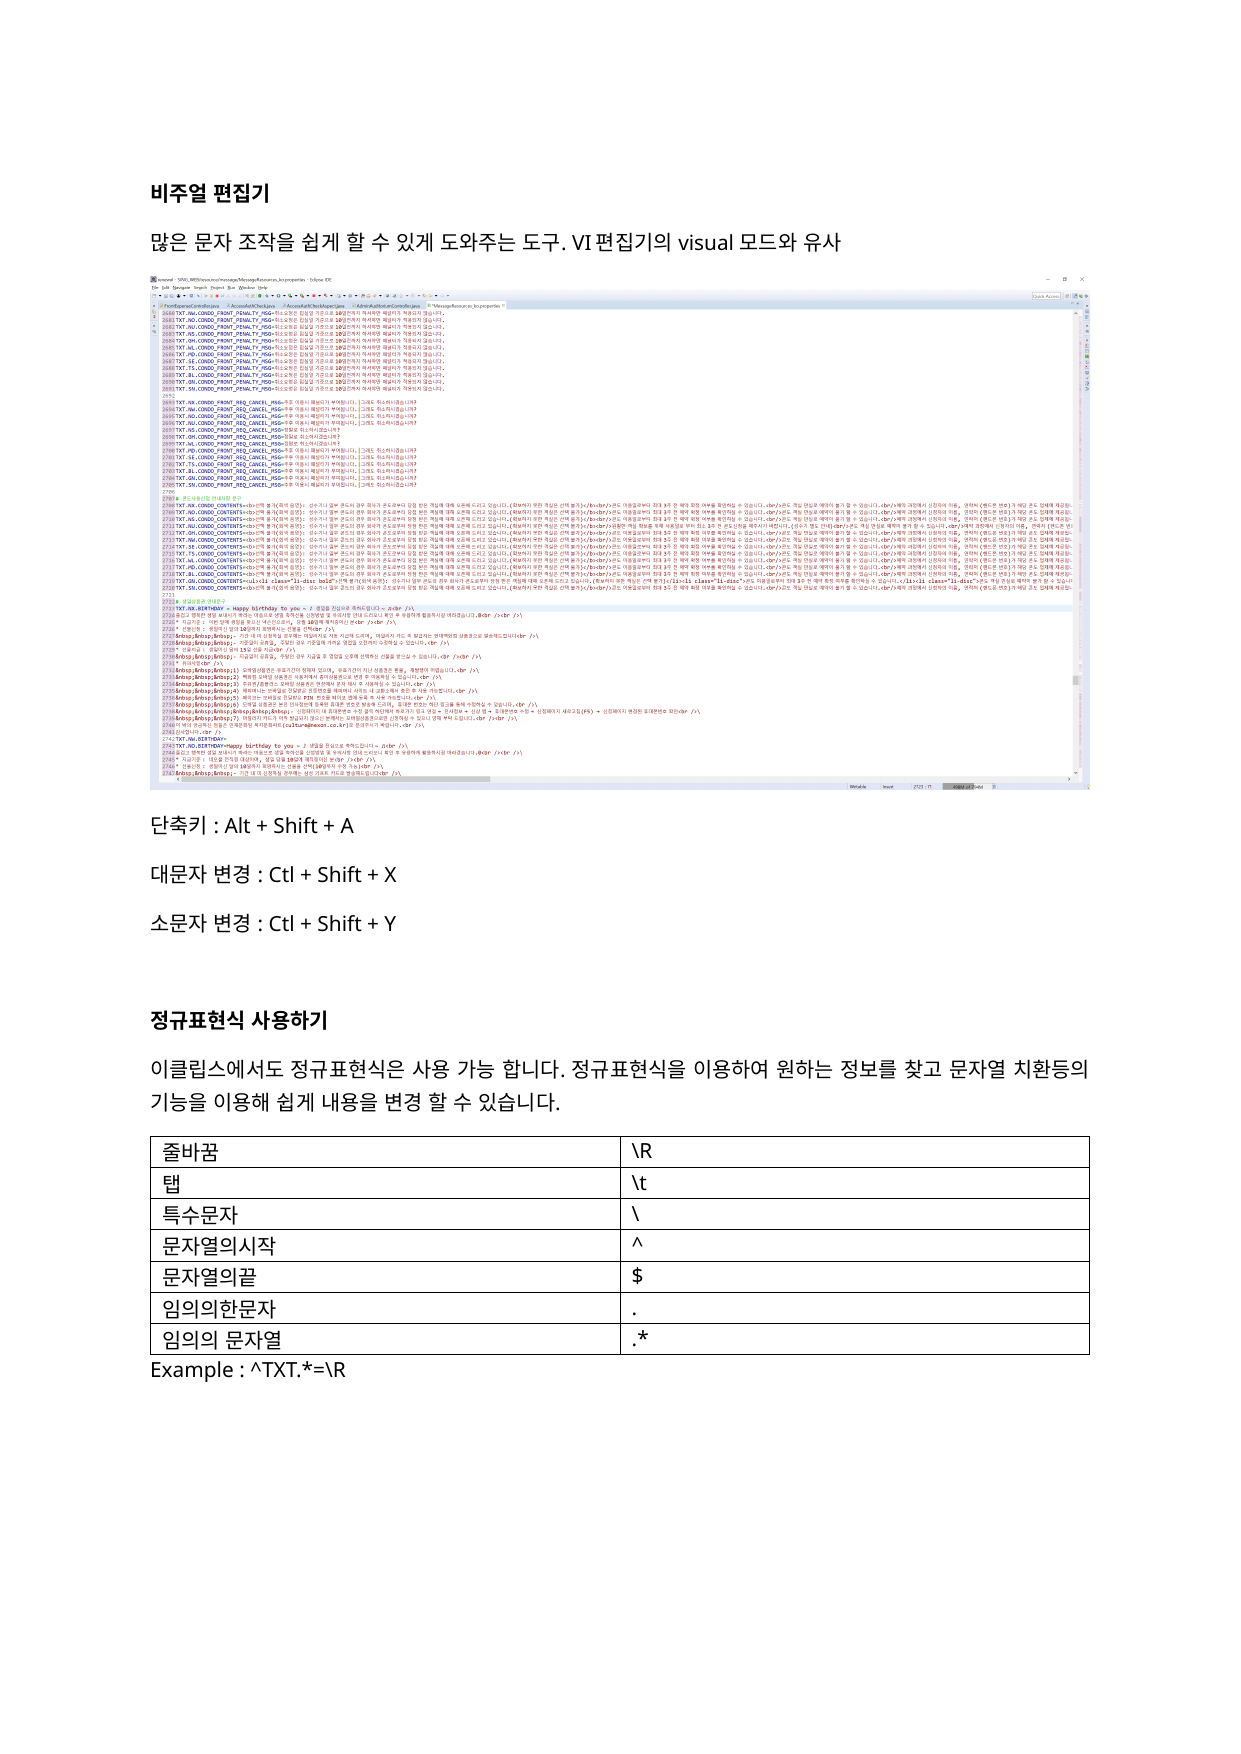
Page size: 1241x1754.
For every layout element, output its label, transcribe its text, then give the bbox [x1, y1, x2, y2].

text 비주얼 편집기 [150, 177, 1090, 207]
table_cell 임의의 문자열 [151, 1324, 620, 1354]
text 정규표현식 사용하기 [150, 1004, 1090, 1034]
table_cell 임의의한문자 [151, 1293, 620, 1323]
table_cell 문자열의시작 [151, 1230, 620, 1261]
table_cell \ [621, 1199, 1089, 1229]
text 단축키 : Alt + Shift + A [150, 809, 1090, 839]
text Example : ^TXT.*=\R [150, 1355, 1090, 1384]
table_cell $ [621, 1262, 1089, 1292]
table_cell \t [621, 1168, 1089, 1198]
text 대문자 변경 : Ctl + Shift + X [150, 858, 1090, 888]
table_cell 탭 [151, 1168, 620, 1198]
table_cell ^ [621, 1230, 1089, 1261]
table_cell 특수문자 [151, 1199, 620, 1229]
table_cell .* [621, 1324, 1089, 1354]
table_cell . [621, 1293, 1089, 1323]
picture [150, 275, 1091, 790]
table_header 줄바꿈 [151, 1137, 620, 1167]
text 소문자 변경 : Ctl + Shift + Y [150, 908, 1090, 938]
table_header \R [621, 1137, 1089, 1167]
table_cell 문자열의끝 [151, 1262, 620, 1292]
text 이클립스에서도 정규표현식은 사용 가능 합니다. 정규표현식을 이용하여 원하는 정보를 찾고 문자열 치환등의 기능을 이용해 쉽게 내용을 변경 할 수 있습니다. [150, 1053, 1090, 1117]
text 많은 문자 조작을 쉽게 할 수 있게 도와주는 도구. VI편집기의 visual 모드와 유사 [150, 226, 1090, 257]
